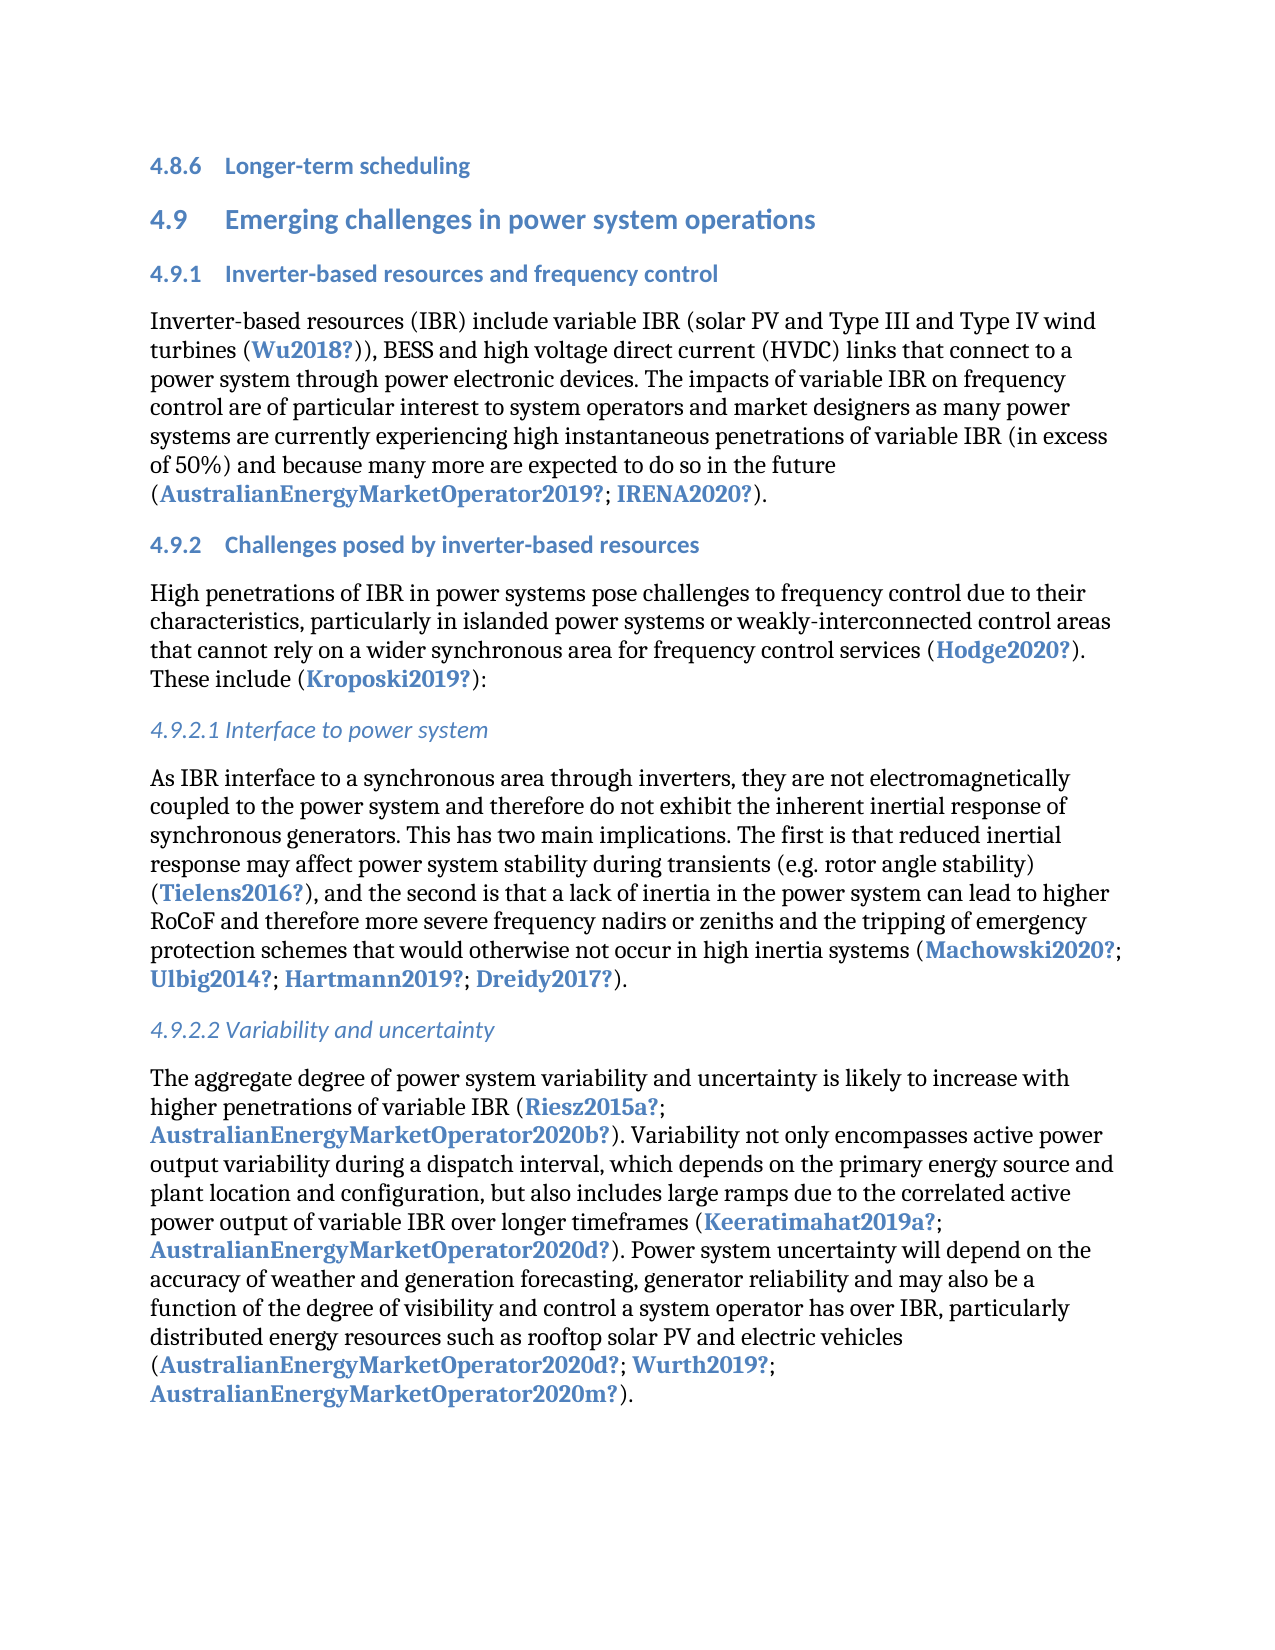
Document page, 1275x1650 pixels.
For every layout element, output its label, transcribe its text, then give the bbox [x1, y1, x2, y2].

text High penetrations of IBR in power systems pose challenges to frequency control due to their characteristics, particularly in islanded power systems or weakly-interconnected control areas that cannot rely on a wider synchronous area for frequency control services (Hodge2020?). These include (Kroposki2019?): [150, 578, 1125, 693]
subtitle 4.9.2 Challenges posed by inverter-based resources [150, 529, 1125, 560]
text The aggregate degree of power system variability and uncertainty is likely to increase with higher penetrations of variable IBR (Riesz2015a?; AustralianEnergyMarketOperator2020b?). Variability not only encompasses active power output variability during a dispatch interval, which depends on the primary energy source and plant location and configuration, but also includes large ramps due to the correlated active power output of variable IBR over longer timeframes (Keeratimahat2019a?; AustralianEnergyMarketOperator2020d?). Power system uncertainty will depend on the accuracy of weather and generation forecasting, generator reliability and may also be a function of the degree of visibility and control a system operator has over IBR, particularly distributed energy resources such as rooftop solar PV and electric vehicles (AustralianEnergyMarketOperator2020d?; Wurth2019?; AustralianEnergyMarketOperator2020m?). [150, 1064, 1125, 1409]
subtitle 4.9 Emerging challenges in power system operations [150, 201, 1125, 237]
subtitle 4.9.1 Inverter-based resources and frequency control [150, 258, 1125, 288]
subtitle 4.9.2.1 Interface to power system [150, 714, 1125, 745]
subtitle 4.9.2.2 Variability and uncertainty [150, 1014, 1125, 1045]
text As IBR interface to a synchronous area through inverters, they are not electromagnetically coupled to the power system and therefore do not exhibit the inherent inertial response of synchronous generators. This has two main implications. The first is that reduced inertial response may affect power system stability during transients (e.g. rotor angle stability) (Tielens2016?), and the second is that a lack of inertia in the power system can lead to higher RoCoF and therefore more severe frequency nadirs or zeniths and the tripping of emergency protection schemes that would otherwise not occur in high inertia systems (Machowski2020?; Ulbig2014?; Hartmann2019?; Dreidy2017?). [150, 763, 1125, 993]
subtitle 4.8.6 Longer-term scheduling [150, 150, 1125, 181]
text Inverter-based resources (IBR) include variable IBR (solar PV and Type III and Type IV wind turbines (Wu2018?)), BESS and high voltage direct current (HVDC) links that connect to a power system through power electronic devices. The impacts of variable IBR on frequency control are of particular interest to system operators and market designers as many power systems are currently experiencing high instantaneous penetrations of variable IBR (in excess of 50%) and because many more are expected to do so in the future (AustralianEnergyMarketOperator2019?; IRENA2020?). [150, 307, 1125, 508]
